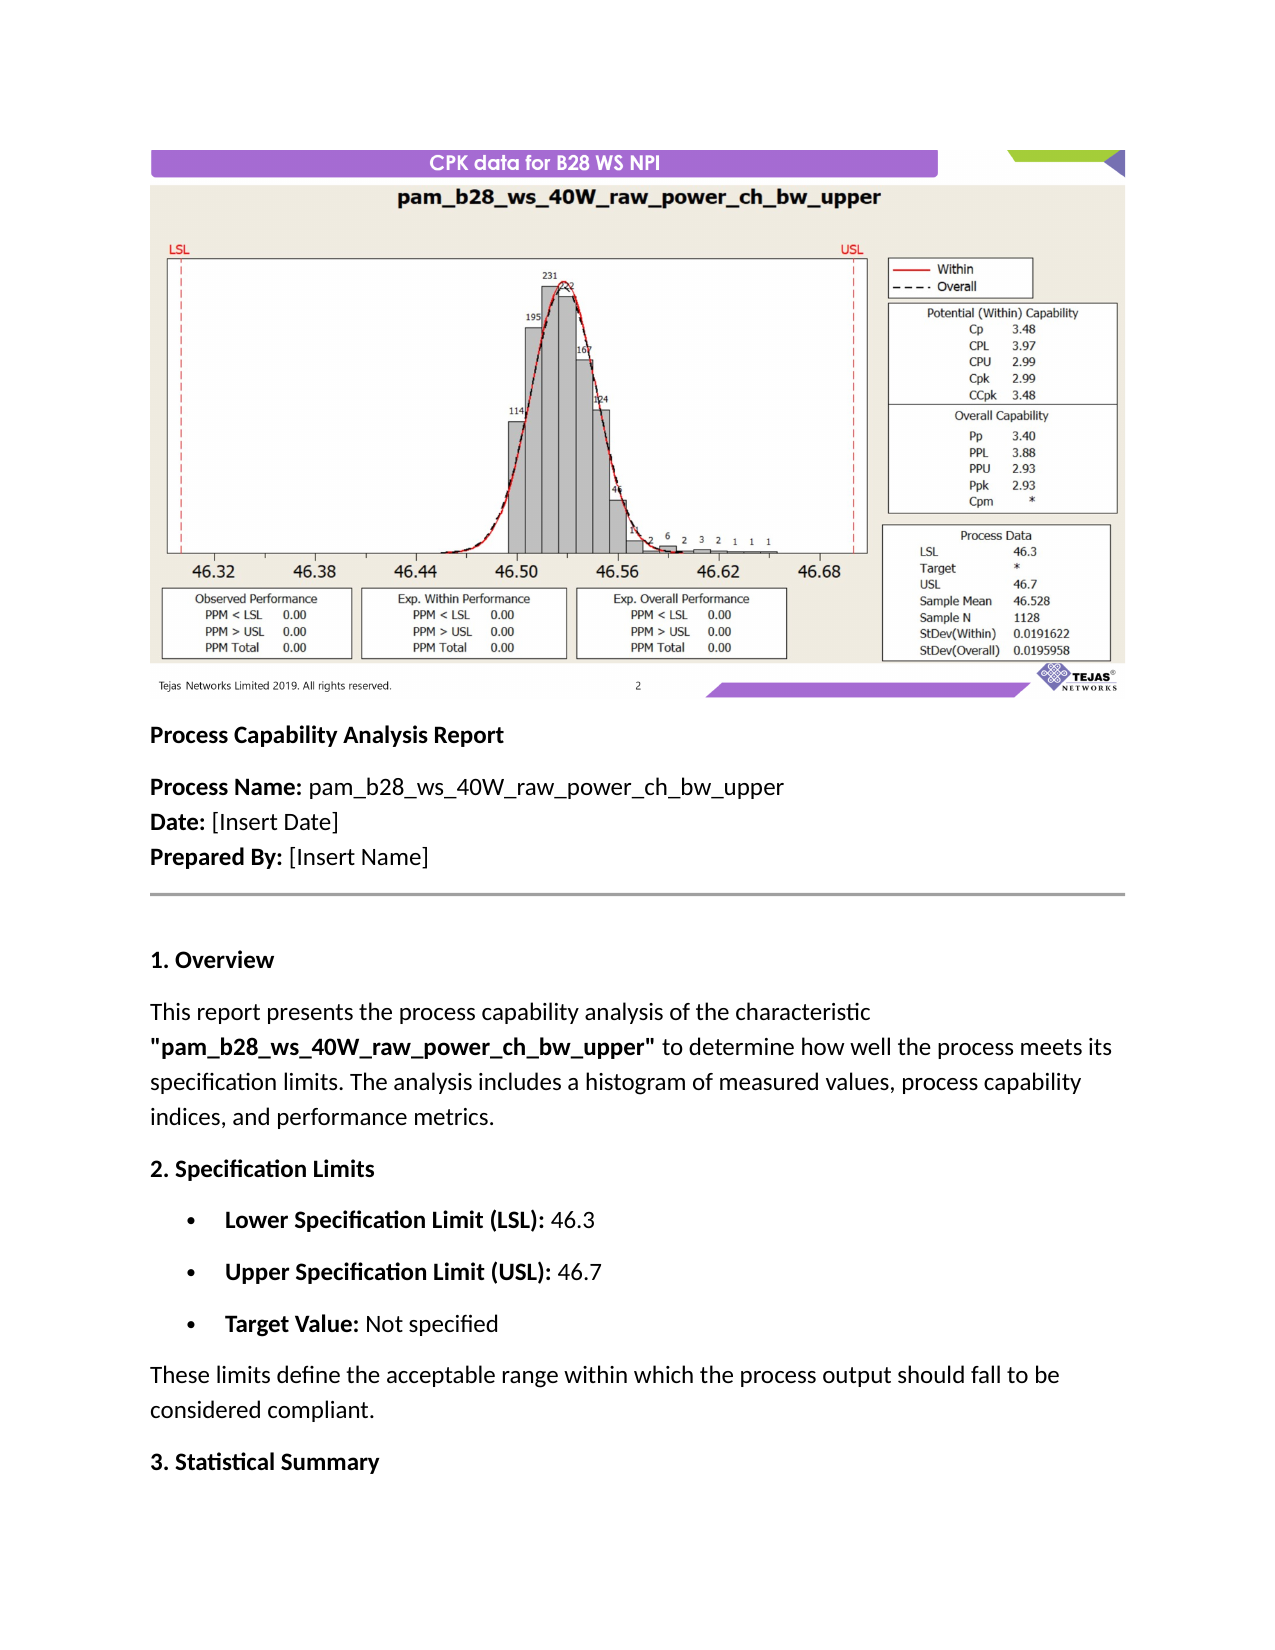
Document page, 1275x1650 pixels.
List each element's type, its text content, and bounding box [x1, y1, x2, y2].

text Process Capability Analysis Report [150, 719, 1125, 750]
text This report presents the process capability analysis of the characteristic "pam_b28_ws_40W_raw_power_ch_bw_upper" to determine how well the process meets its specification limits. The analysis includes a histogram of measured values, process capability indices, and performance metrics. [150, 996, 1125, 1132]
text 2. Specification Limits [150, 1153, 1125, 1183]
list Target Value: Not specified [187, 1308, 1125, 1338]
picture [150, 150, 1125, 699]
text 1. Overview [150, 944, 1125, 975]
text 3. Statistical Summary [150, 1446, 1125, 1477]
text These limits define the acceptable range within which the process output should fall to be considered compliant. [150, 1359, 1125, 1425]
list Lower Specification Limit (LSL): 46.3 [187, 1204, 1125, 1235]
text Process Name: pam_b28_ws_40W_raw_power_ch_bw_upper Date: [Insert Date] Prepared By: [Insert Name] [150, 771, 1125, 872]
list Upper Specification Limit (USL): 46.7 [187, 1256, 1125, 1287]
